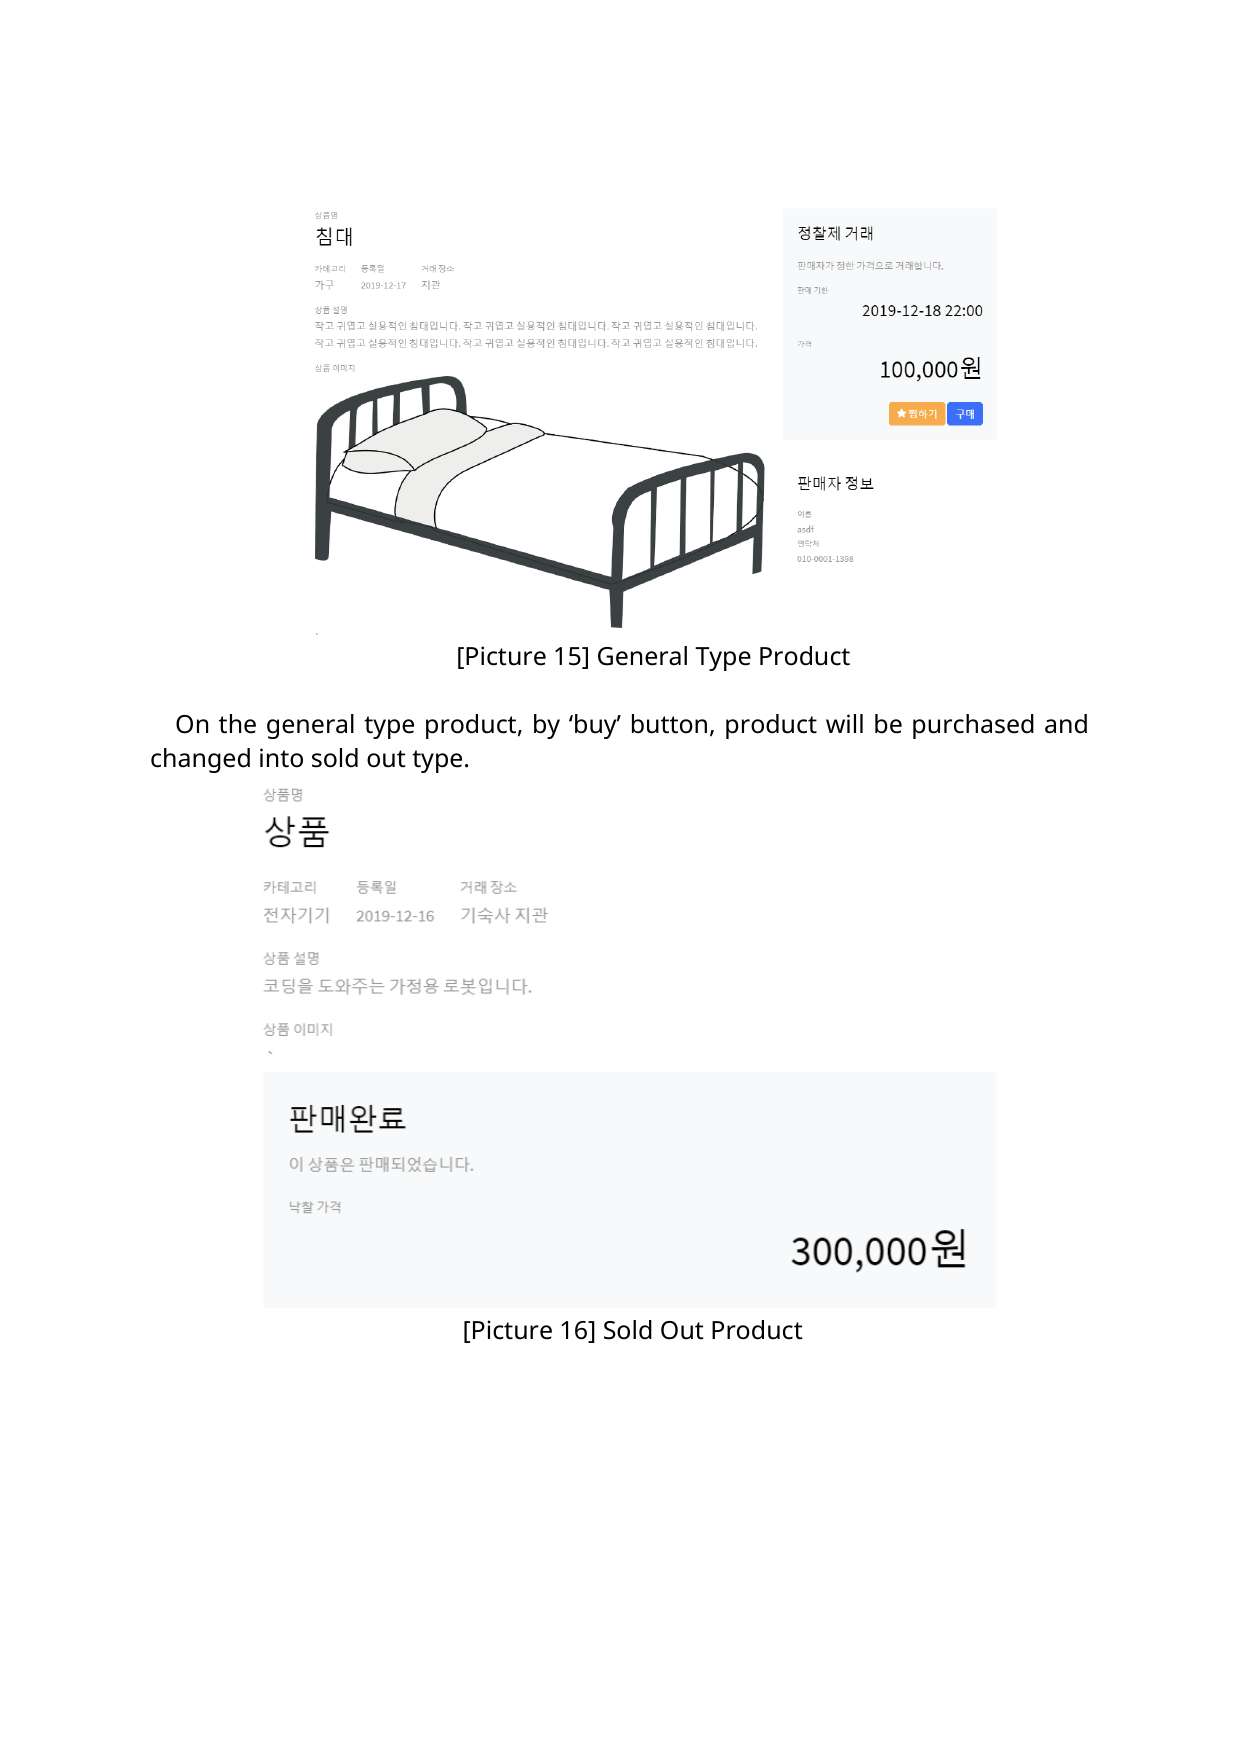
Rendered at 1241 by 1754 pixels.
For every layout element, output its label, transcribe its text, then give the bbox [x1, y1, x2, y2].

text [Picture 15] General Type Product [192, 639, 1090, 673]
text [Picture 16] Sold Out Product [150, 1313, 1090, 1347]
text On the general type product, by ‘buy’ button, product will be purchased and changed into sold out type. [150, 707, 1090, 775]
picture [302, 177, 1005, 639]
picture [257, 775, 1008, 1313]
